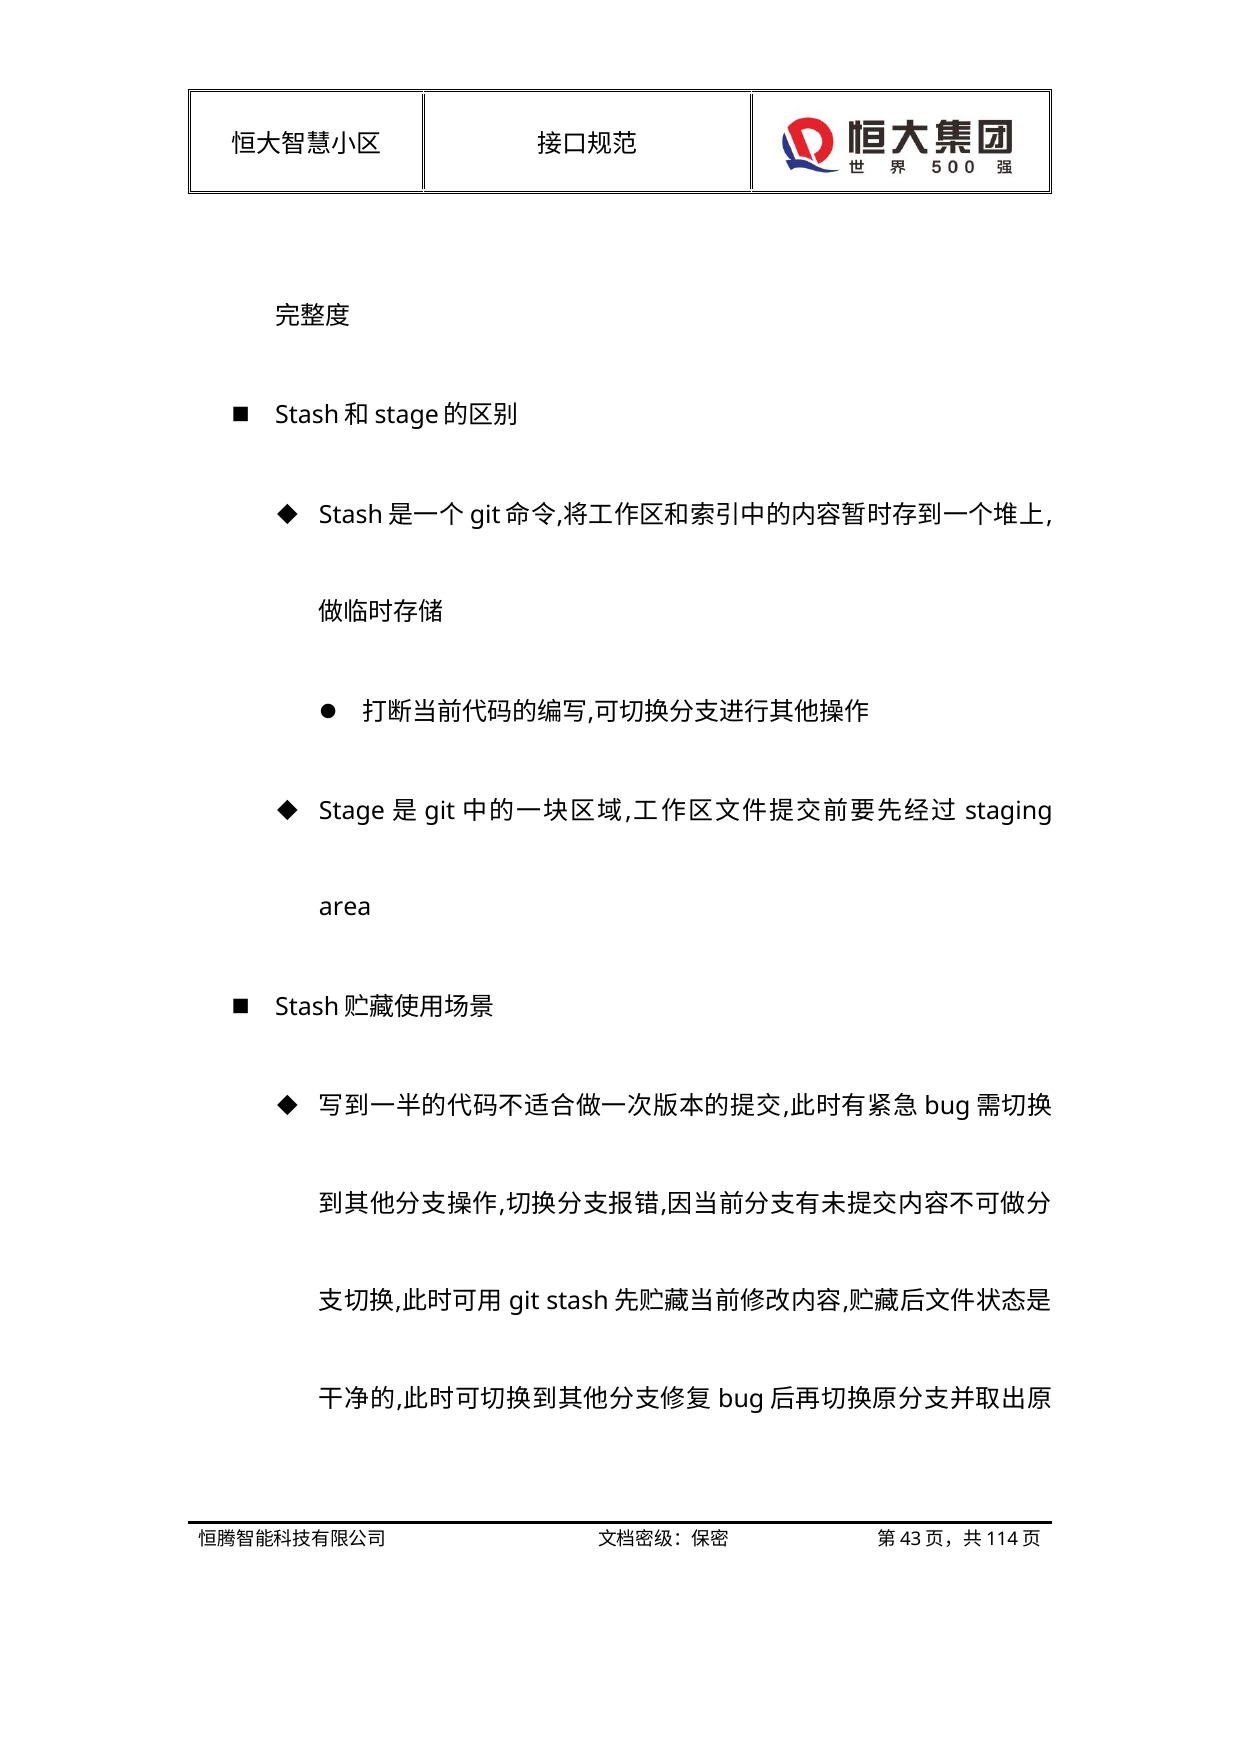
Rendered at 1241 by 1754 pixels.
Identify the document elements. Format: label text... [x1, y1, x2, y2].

list Stash是一个git命令,将工作区和索引中的内容暂时存到一个堆上,做临时存储 [275, 480, 1053, 642]
list Stash和stage的区别 [231, 381, 1053, 446]
list Stage是git中的一块区域,工作区文件提交前要先经过staging area [275, 776, 1053, 939]
list 保存阶段性的文件提交(功能没写完也可提交),而svn需保证提交代码的完整度 [231, 281, 1053, 346]
list Stash贮藏使用场景 [231, 972, 1053, 1037]
list 打断当前代码的编写,可切换分支进行其他操作 [319, 677, 1053, 742]
list 写到一半的代码不适合做一次版本的提交,此时有紧急bug需切换到其他分支操作,切换分支报错,因当前分支有未提交内容不可做分支切换,此时可用git stash先贮藏当前修改内容,贮藏后文件状态是干净的,此时可切换到其他分支修复bug后再切换原分支并取出原贮藏内容继续开发 [275, 1071, 1053, 1429]
picture [762, 106, 1040, 177]
